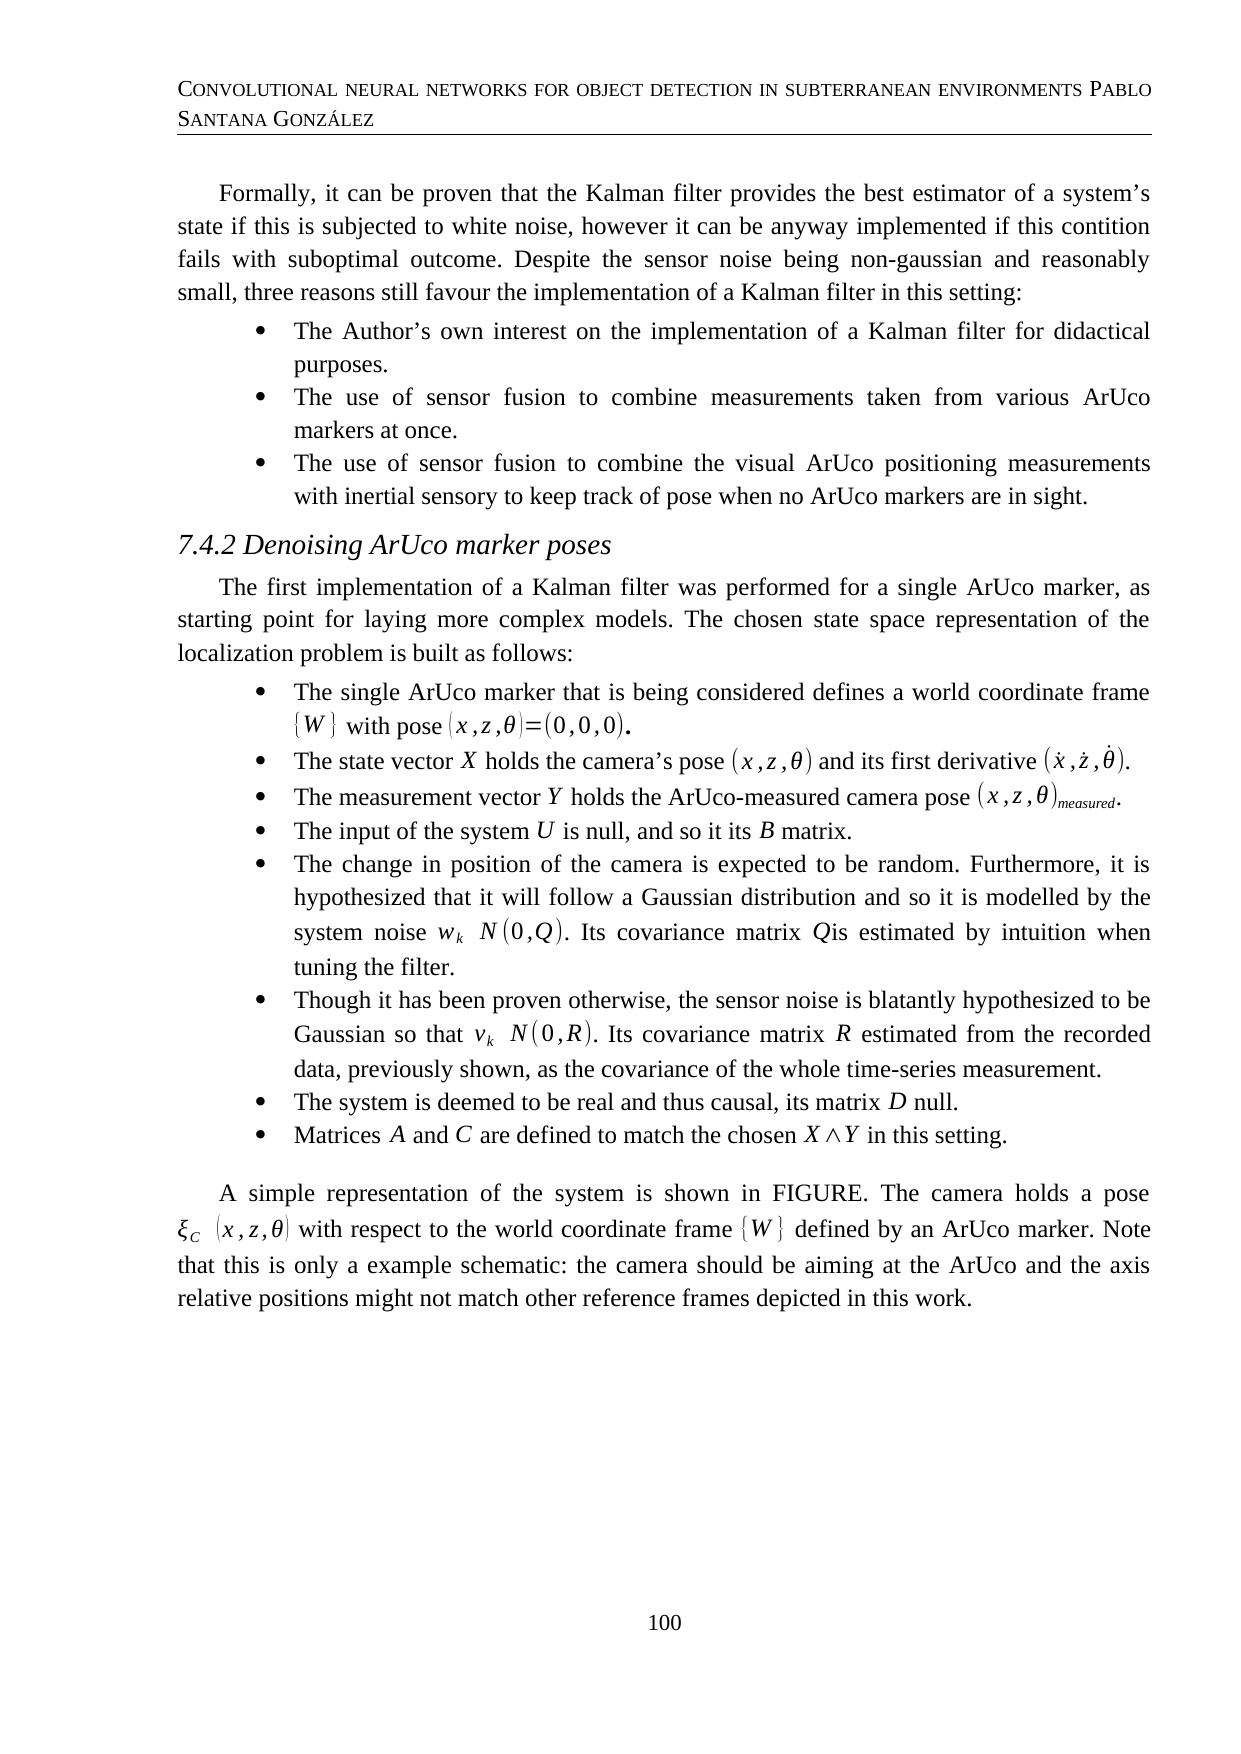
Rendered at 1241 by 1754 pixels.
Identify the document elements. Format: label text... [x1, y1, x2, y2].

text Formally, it can be proven that the Kalman filter provides the best estimator of a system’s state if this is subjected to white noise, however it can be anyway implemented if this contition fails with suboptimal outcome. Despite the sensor noise being non-gaussian and reasonably small, three reasons still favour the implementation of a Kalman filter in this setting: [177, 178, 1152, 306]
list Though it has been proven otherwise, the sensor noise is blatantly hypothesized to be Gaussian so that . Its covariance matrix estimated from the recorded data, previously shown, as the covariance of the whole time-series measurement. [256, 985, 1152, 1083]
list The Author’s own interest on the implementation of a Kalman filter for didactical purposes. [256, 316, 1152, 378]
subtitle Denoising ArUco marker poses [177, 527, 1152, 560]
text A simple representation of the system is shown in FIGURE. The camera holds a pose with respect to the world coordinate frame defined by an ArUco marker. Note that this is only a example schematic: the camera should be aiming at the ArUco and the axis relative positions might not match other reference frames depicted in this work. [177, 1178, 1152, 1312]
list The change in position of the camera is expected to be random. Furthermore, it is hypothesized that it will follow a Gaussian distribution and so it is modelled by the system noise . Its covariance matrix is estimated by intuition when tuning the filter. [256, 849, 1152, 981]
list The state vector holds the camera’s pose and its first derivative . [256, 745, 1152, 776]
list The system is deemed to be real and thus causal, its matrix null. [256, 1087, 1152, 1116]
list The measurement vector holds the ArUco-measured camera pose . [256, 780, 1152, 812]
list The single ArUco marker that is being considered defines a world coordinate frame with pose . [256, 677, 1152, 741]
list The input of the system is null, and so it its matrix. [256, 816, 1152, 845]
text The first implementation of a Kalman filter was performed for a single ArUco marker, as starting point for laying more complex models. The chosen state space representation of the localization problem is built as follows: [177, 572, 1152, 666]
list The use of sensor fusion to combine the visual ArUco positioning measurements with inertial sensory to keep track of pose when no ArUco markers are in sight. [256, 448, 1152, 510]
list Matrices and are defined to match the chosen in this setting. [256, 1120, 1152, 1149]
list The use of sensor fusion to combine measurements taken from various ArUco markers at once. [256, 382, 1152, 444]
